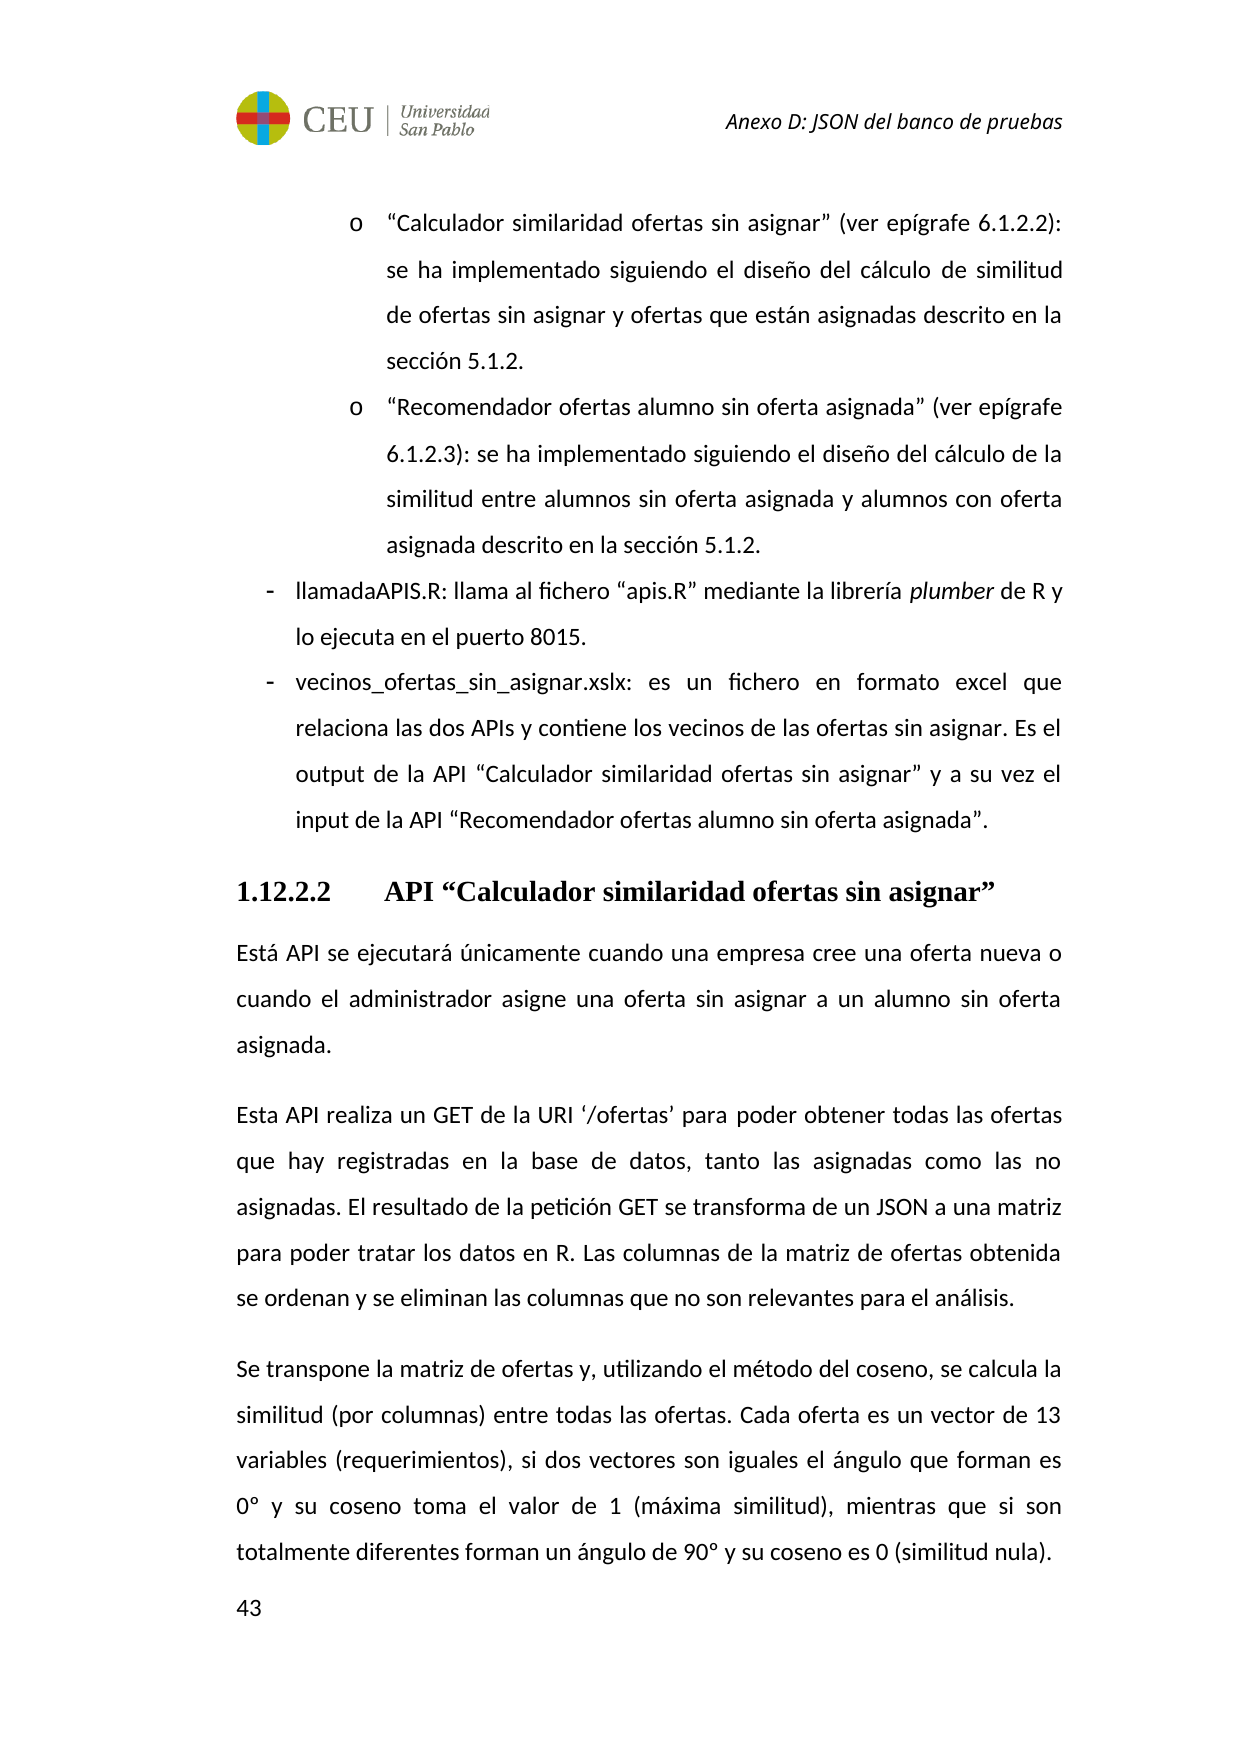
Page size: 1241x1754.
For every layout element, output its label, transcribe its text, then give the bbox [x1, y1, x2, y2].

text Esta API realiza un GET de la URI ‘/ofertas’ para poder obtener todas las ofertas que hay registradas en la base de datos, tanto las asignadas como las no asignadas. El resultado de la petición GET se transforma de un JSON a una matriz para poder tratar los datos en R. Las columnas de la matriz de ofertas obtenida se ordenan y se eliminan las columnas que no son relevantes para el análisis. [236, 1099, 1063, 1313]
list “Recomendador ofertas alumno sin oferta asignada” (ver epígrafe 6.1.2.3): se ha implementado siguiendo el diseño del cálculo de la similitud entre alumnos sin oferta asignada y alumnos con oferta asignada descrito en la sección 5.1.2. [349, 391, 1063, 560]
list vecinos_ofertas_sin_asignar.xslx: es un fichero en formato excel que relaciona las dos APIs y contiene los vecinos de las ofertas sin asignar. Es el output de la API “Calculador similaridad ofertas sin asignar” y a su vez el input de la API “Recomendador ofertas alumno sin oferta asignada”. [266, 667, 1063, 834]
list llamadaAPIS.R: llama al fichero “apis.R” mediante la librería plumber de R y lo ejecuta en el puerto 8015. [266, 575, 1063, 651]
subtitle API “Calculador similaridad ofertas sin asignar” [236, 874, 1063, 908]
list “Calculador similaridad ofertas sin asignar” (ver epígrafe 6.1.2.2): se ha implementado siguiendo el diseño del cálculo de similitud de ofertas sin asignar y ofertas que están asignadas descrito en la sección 5.1.2. [349, 207, 1063, 376]
text Se transpone la matriz de ofertas y, utilizando el método del coseno, se calcula la similitud (por columnas) entre todas las ofertas. Cada oferta es un vector de 13 variables (requerimientos), si dos vectores son iguales el ángulo que forman es 0º y su coseno toma el valor de 1 (máxima similitud), mientras que si son totalmente diferentes forman un ángulo de 90º y su coseno es 0 (similitud nula). [236, 1353, 1063, 1567]
picture [235, 89, 490, 146]
text Está API se ejecutará únicamente cuando una empresa cree una oferta nueva o cuando el administrador asigne una oferta sin asignar a un alumno sin oferta asignada. [236, 937, 1063, 1059]
